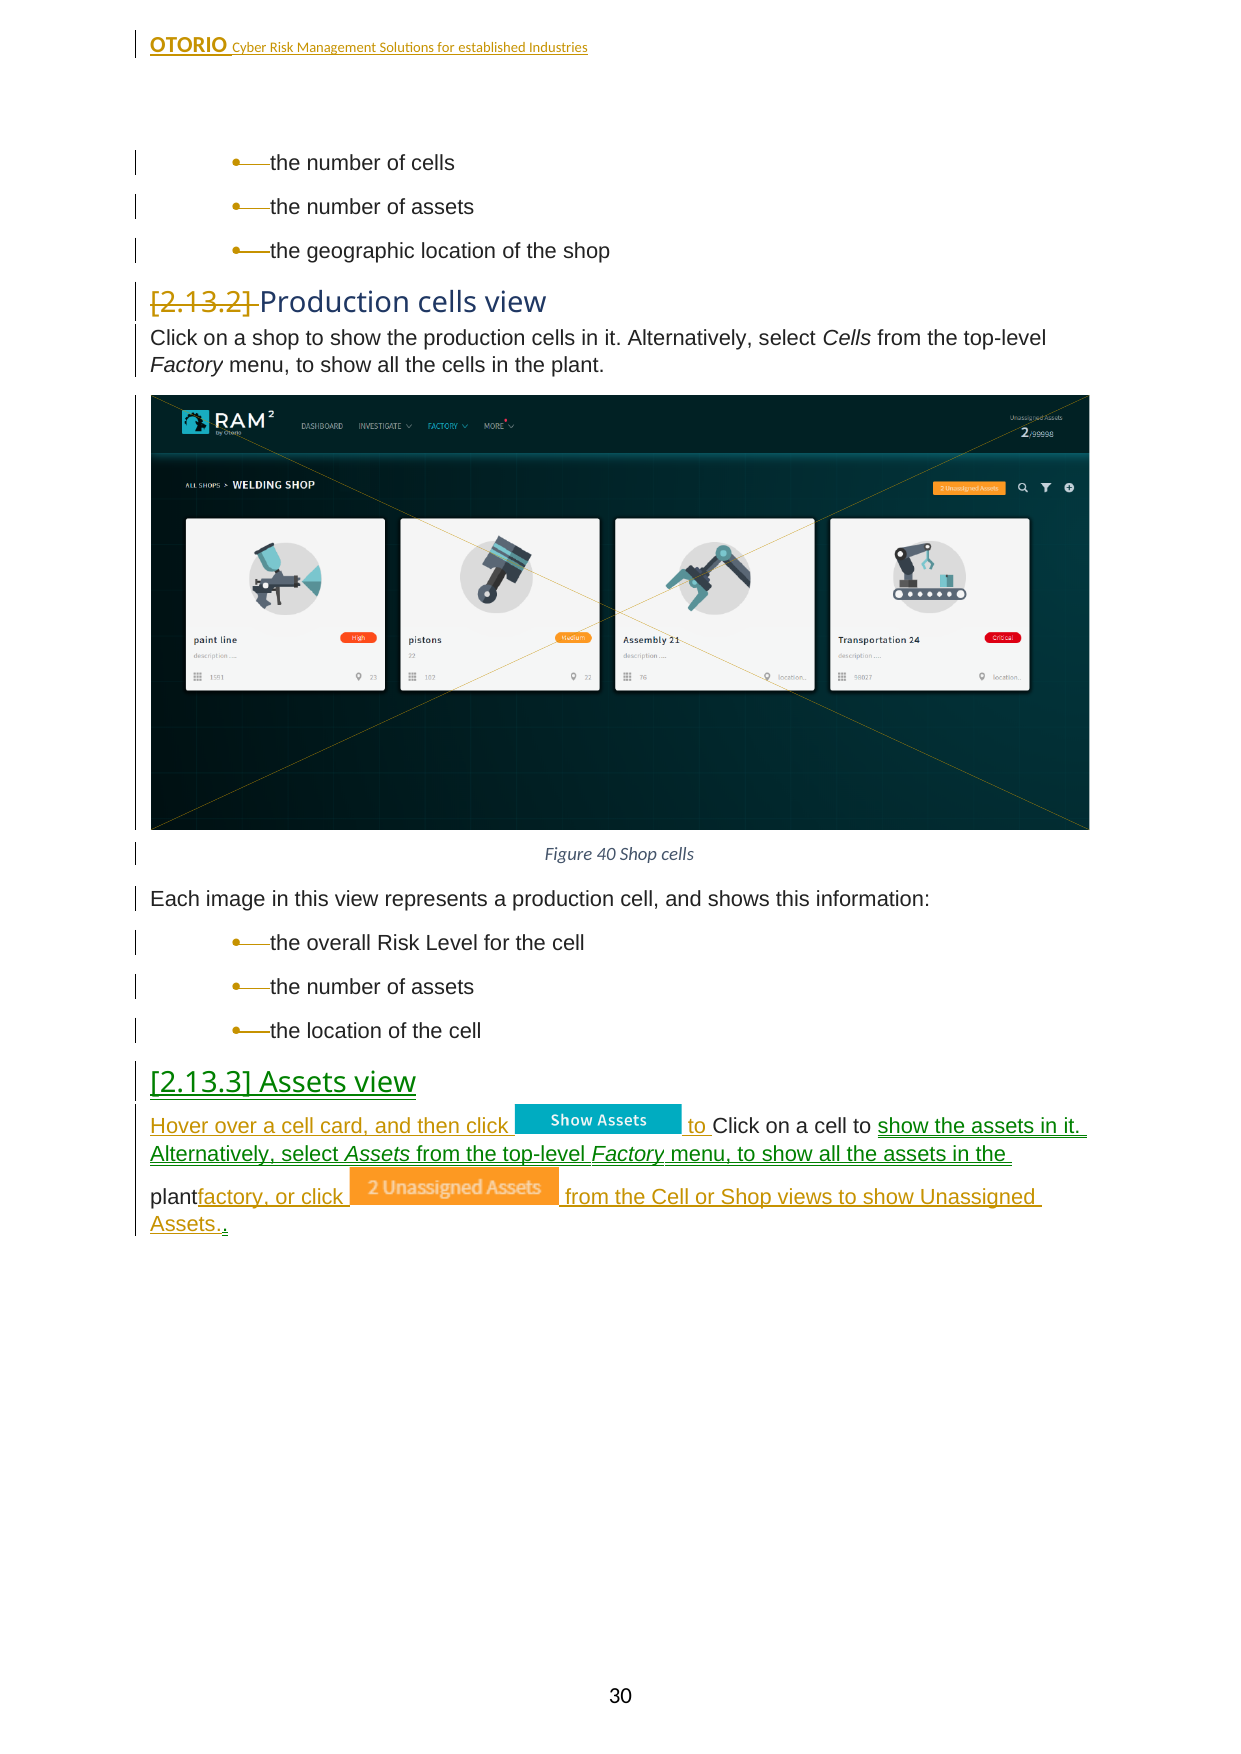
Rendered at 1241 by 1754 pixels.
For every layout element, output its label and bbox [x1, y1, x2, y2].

picture [153, 614, 1087, 830]
picture [151, 397, 618, 829]
picture [349, 1167, 559, 1205]
picture [622, 396, 1090, 829]
picture [153, 395, 1087, 612]
picture [514, 1104, 682, 1134]
